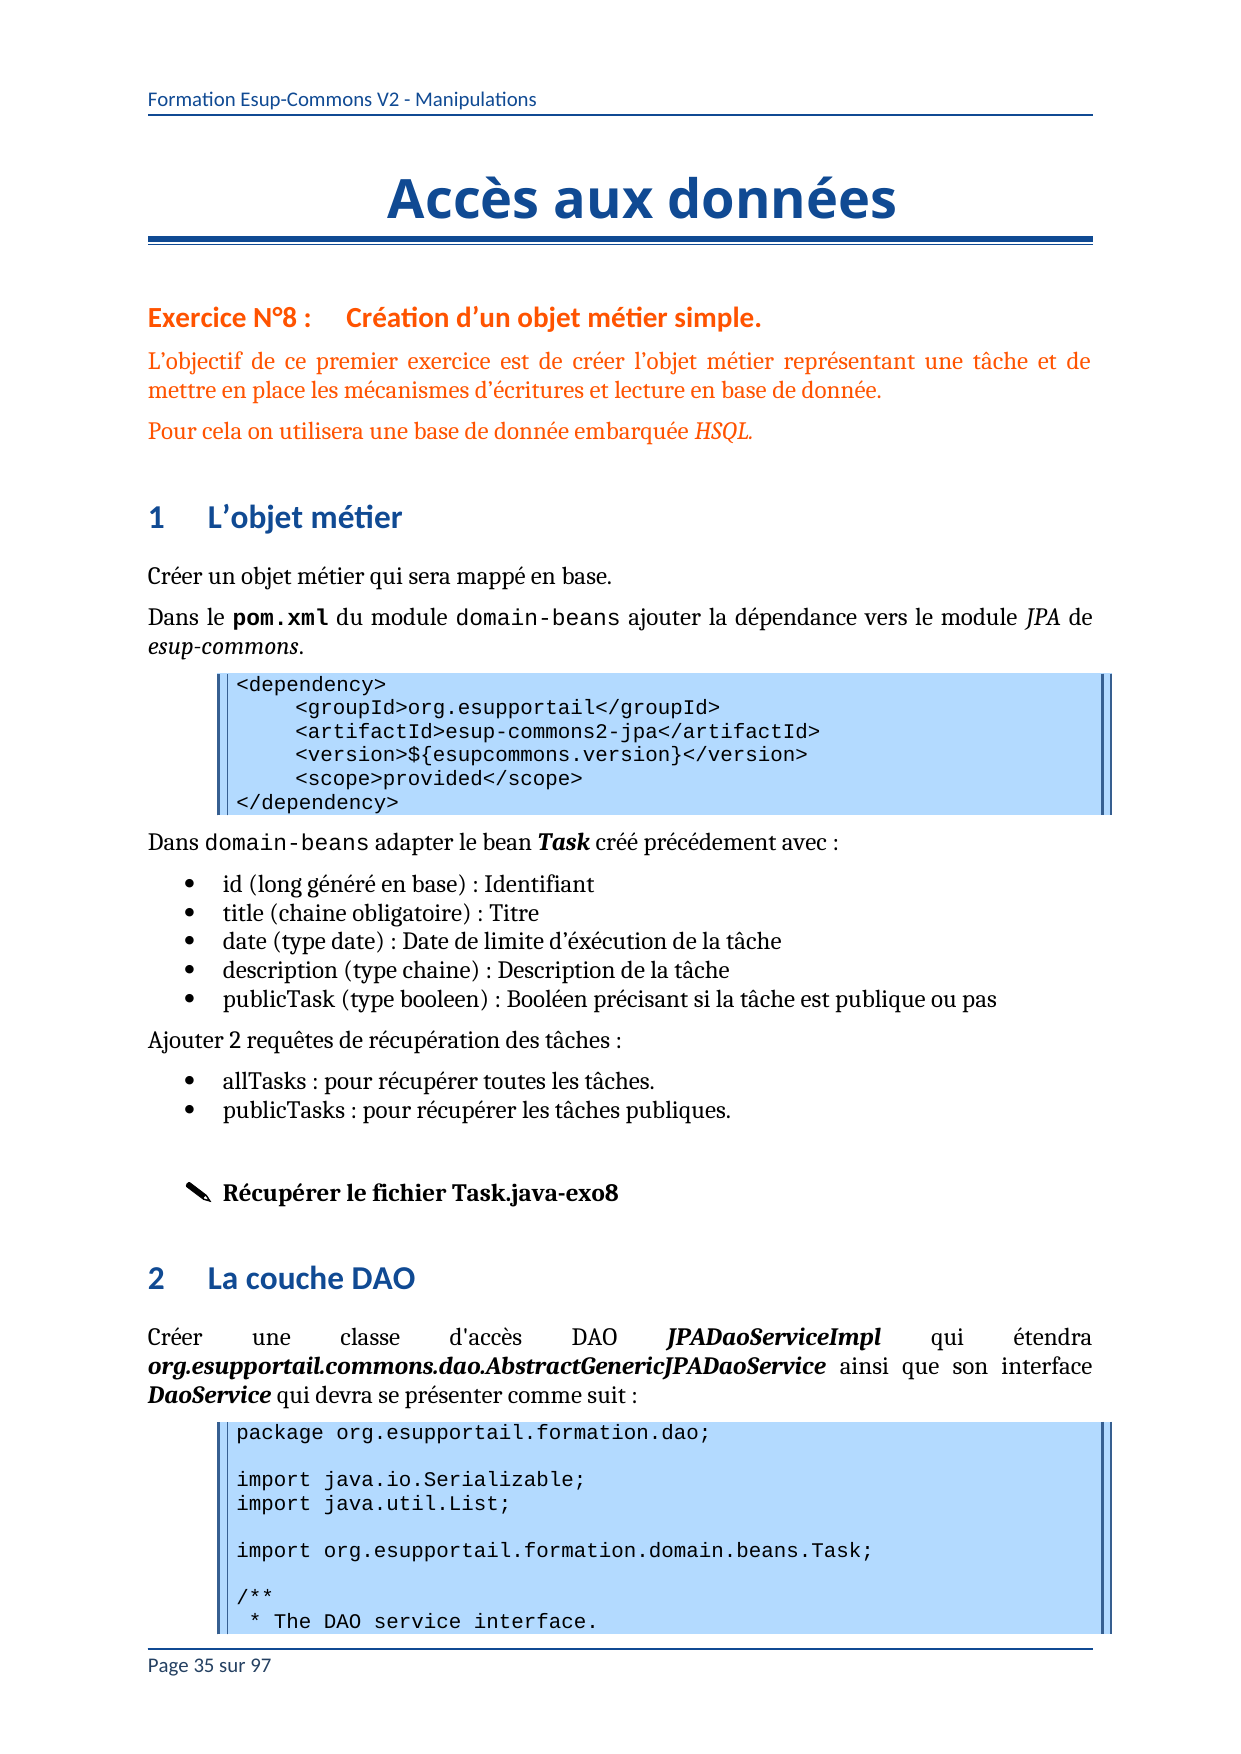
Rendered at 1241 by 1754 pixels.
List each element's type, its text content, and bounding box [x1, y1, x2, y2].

text /** [228, 1587, 1101, 1611]
text <groupId>org.esupportail</groupId> [228, 697, 1101, 721]
text Création d’un objet métier simple. [148, 299, 1093, 335]
text Créer un objet métier qui sera mappé en base. [148, 562, 1093, 590]
text <artifactId>esup-commons2-jpa</artifactId> [228, 721, 1101, 744]
subtitle La couche DAO [148, 1257, 1093, 1298]
text <version>${esupcommons.version}</version> [228, 744, 1101, 768]
list publicTask (type booleen) : Booléen précisant si la tâche est publique ou pas [185, 985, 1093, 1013]
list title (chaine obligatoire) : Titre [185, 898, 1093, 927]
text import org.esupportail.formation.domain.beans.Task; [228, 1540, 1101, 1564]
text L’objectif de ce premier exercice est de créer l’objet métier représentant une tâche et de mettre en place les mécanismes d’écritures et lecture en base de donnée. [148, 347, 1093, 405]
text package org.esupportail.formation.dao; [228, 1422, 1101, 1445]
list id (long généré en base) : Identifiant [185, 870, 1093, 898]
text </dependency> [228, 792, 1101, 815]
text import java.io.Serializable; [228, 1469, 1101, 1493]
text Dans domain-beans adapter le bean Task créé précédement avec : [148, 828, 1093, 857]
list allTasks : pour récupérer toutes les tâches. [185, 1067, 1093, 1096]
list date (type date) : Date de limite d’éxécution de la tâche [185, 927, 1093, 956]
subtitle L’objet métier [148, 496, 1093, 537]
list publicTasks : pour récupérer les tâches publiques. [185, 1096, 1093, 1125]
text Pour cela on utilisera une base de donnée embarquée HSQL. [148, 417, 1093, 446]
text Récupérer le fichier Task.java-exo8 [185, 1178, 1093, 1207]
text <scope>provided</scope> [228, 768, 1101, 792]
list description (type chaine) : Description de la tâche [185, 956, 1093, 985]
text <dependency> [217, 673, 1103, 697]
text Accès aux données [148, 160, 1093, 236]
text * The DAO service interface. [228, 1611, 1101, 1634]
text Dans le pom.xml du module domain-beans ajouter la dépendance vers le module JPA de esup-commons. [148, 603, 1093, 661]
text Ajouter 2 requêtes de récupération des tâches : [148, 1026, 1093, 1055]
text import java.util.List; [228, 1493, 1101, 1516]
text Créer une classe d'accès DAO JPADaoServiceImpl qui étendra org.esupportail.commons.dao.AbstractGenericJPADaoService ainsi que son interface DaoService qui devra se présenter comme suit : [148, 1323, 1093, 1409]
